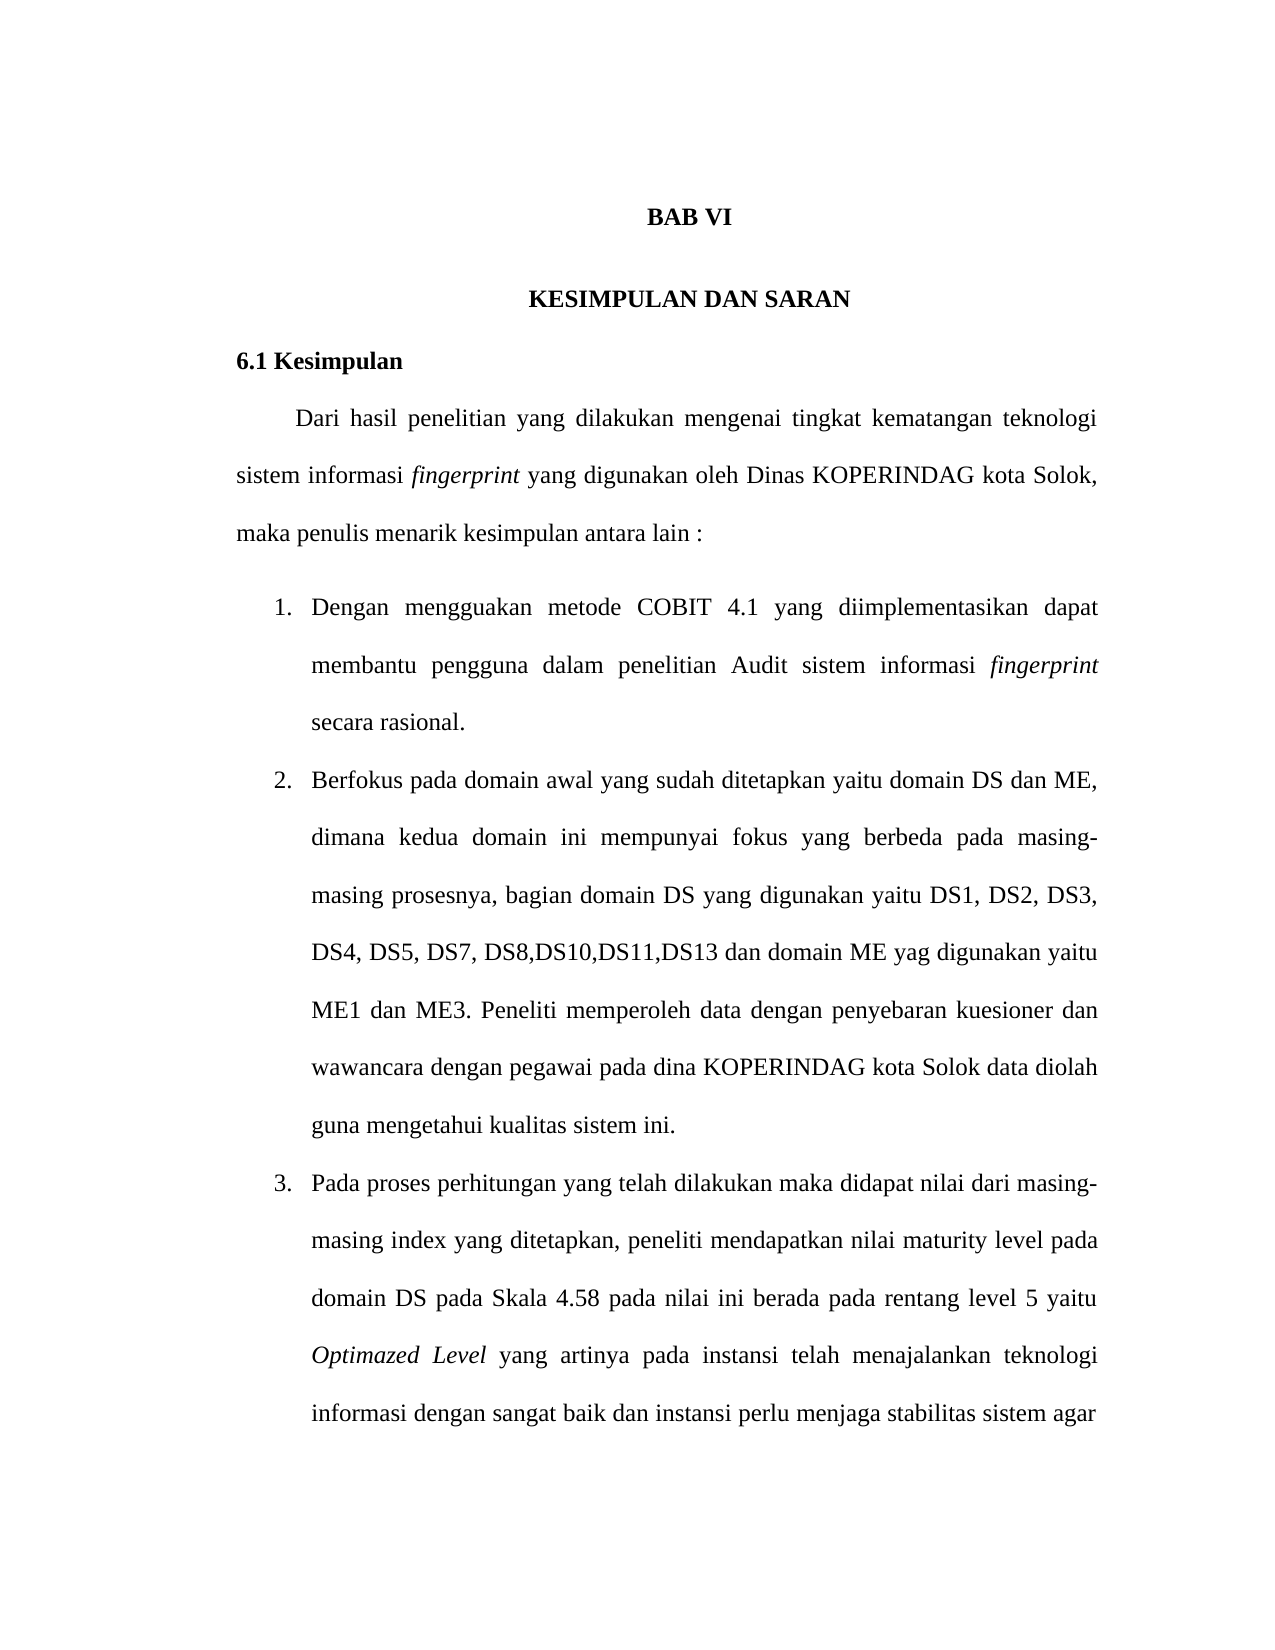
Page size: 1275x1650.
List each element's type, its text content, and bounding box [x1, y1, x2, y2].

text Dari hasil penelitian yang dilakukan mengenai tingkat kematangan teknologi sistem informasi fingerprint yang digunakan oleh Dinas KOPERINDAG kota Solok, maka penulis menarik kesimpulan antara lain : [236, 403, 1098, 547]
text BAB VI [369, 202, 1010, 231]
subtitle Kesimpulan [236, 346, 1146, 375]
list Pada proses perhitungan yang telah dilakukan maka didapat nilai dari masing- masing index yang ditetapkan, peneliti mendapatkan nilai maturity level pada domain DS pada Skala 4.58 pada nilai ini berada pada rentang level 5 yaitu Optimazed Level yang artinya pada instansi telah menajalankan teknologi informasi dengan sangat baik dan instansi perlu menjaga stabilitas sistem agar [274, 1168, 1098, 1426]
list Dengan mengguakan metode COBIT 4.1 yang diimplementasikan dapat membantu pengguna dalam penelitian Audit sistem informasi fingerprint secara rasional. [274, 592, 1098, 736]
subtitle KESIMPULAN DAN SARAN [369, 284, 1009, 313]
list Berfokus pada domain awal yang sudah ditetapkan yaitu domain DS dan ME, dimana kedua domain ini mempunyai fokus yang berbeda pada masing-masing prosesnya, bagian domain DS yang digunakan yaitu DS1, DS2, DS3, DS4, DS5, DS7, DS8,DS10,DS11,DS13 dan domain ME yag digunakan yaitu ME1 dan ME3. Peneliti memperoleh data dengan penyebaran kuesioner dan wawancara dengan pegawai pada dina KOPERINDAG kota Solok data diolah guna mengetahui kualitas sistem ini. [274, 765, 1098, 1139]
